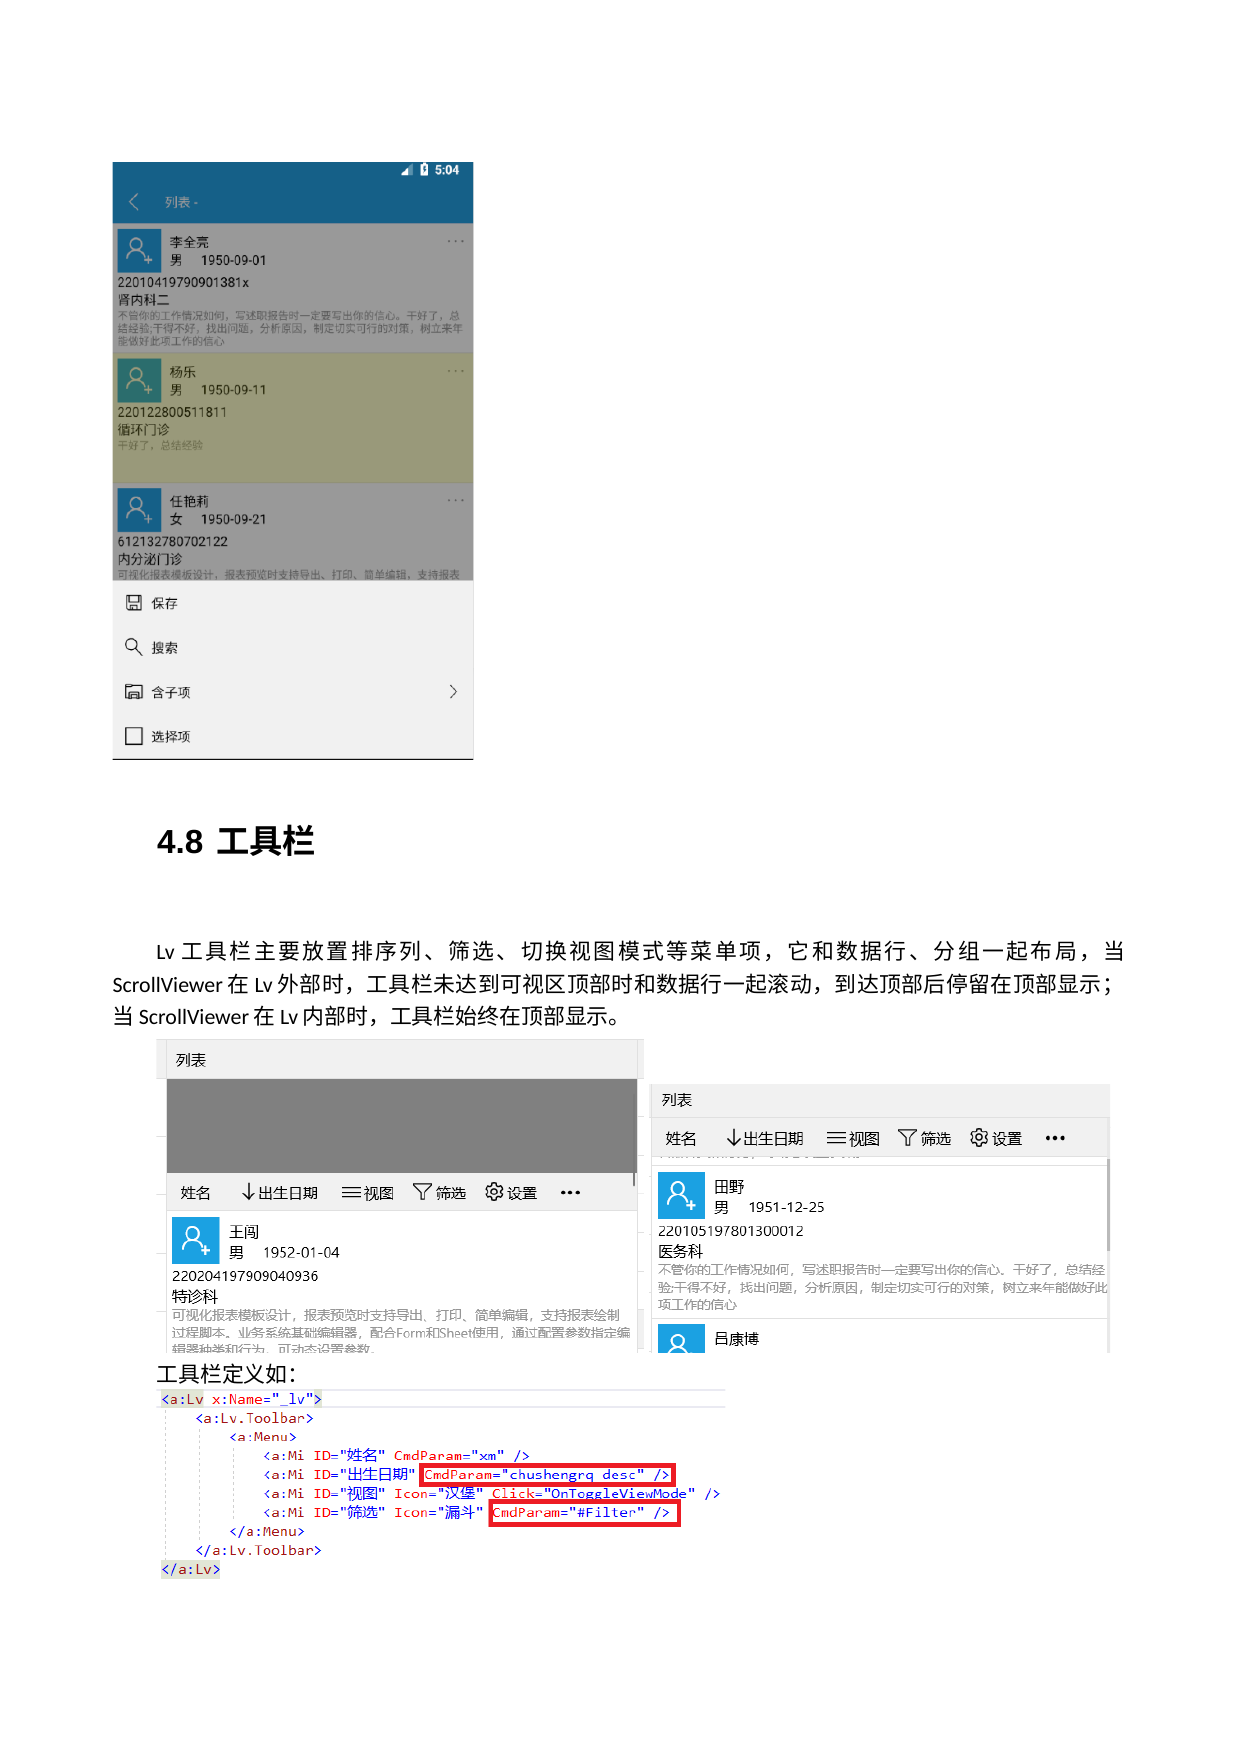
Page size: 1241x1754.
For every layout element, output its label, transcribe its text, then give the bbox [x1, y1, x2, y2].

text Lv工具栏主要放置排序列、筛选、切换视图模式等菜单项，它和数据行、分组一起布局，当ScrollViewer在Lv外部时，工具栏未达到可视区顶部时和数据行一起滚动，到达顶部后停留在顶部显示；当ScrollViewer在Lv内部时，工具栏始终在顶部显示。 [112, 934, 1128, 1031]
picture [156, 1388, 726, 1581]
text 工具栏定义如： [112, 1356, 1128, 1389]
picture [112, 162, 474, 760]
picture [156, 1035, 644, 1353]
subtitle 工具栏 [157, 807, 1128, 872]
picture [649, 1084, 1111, 1353]
